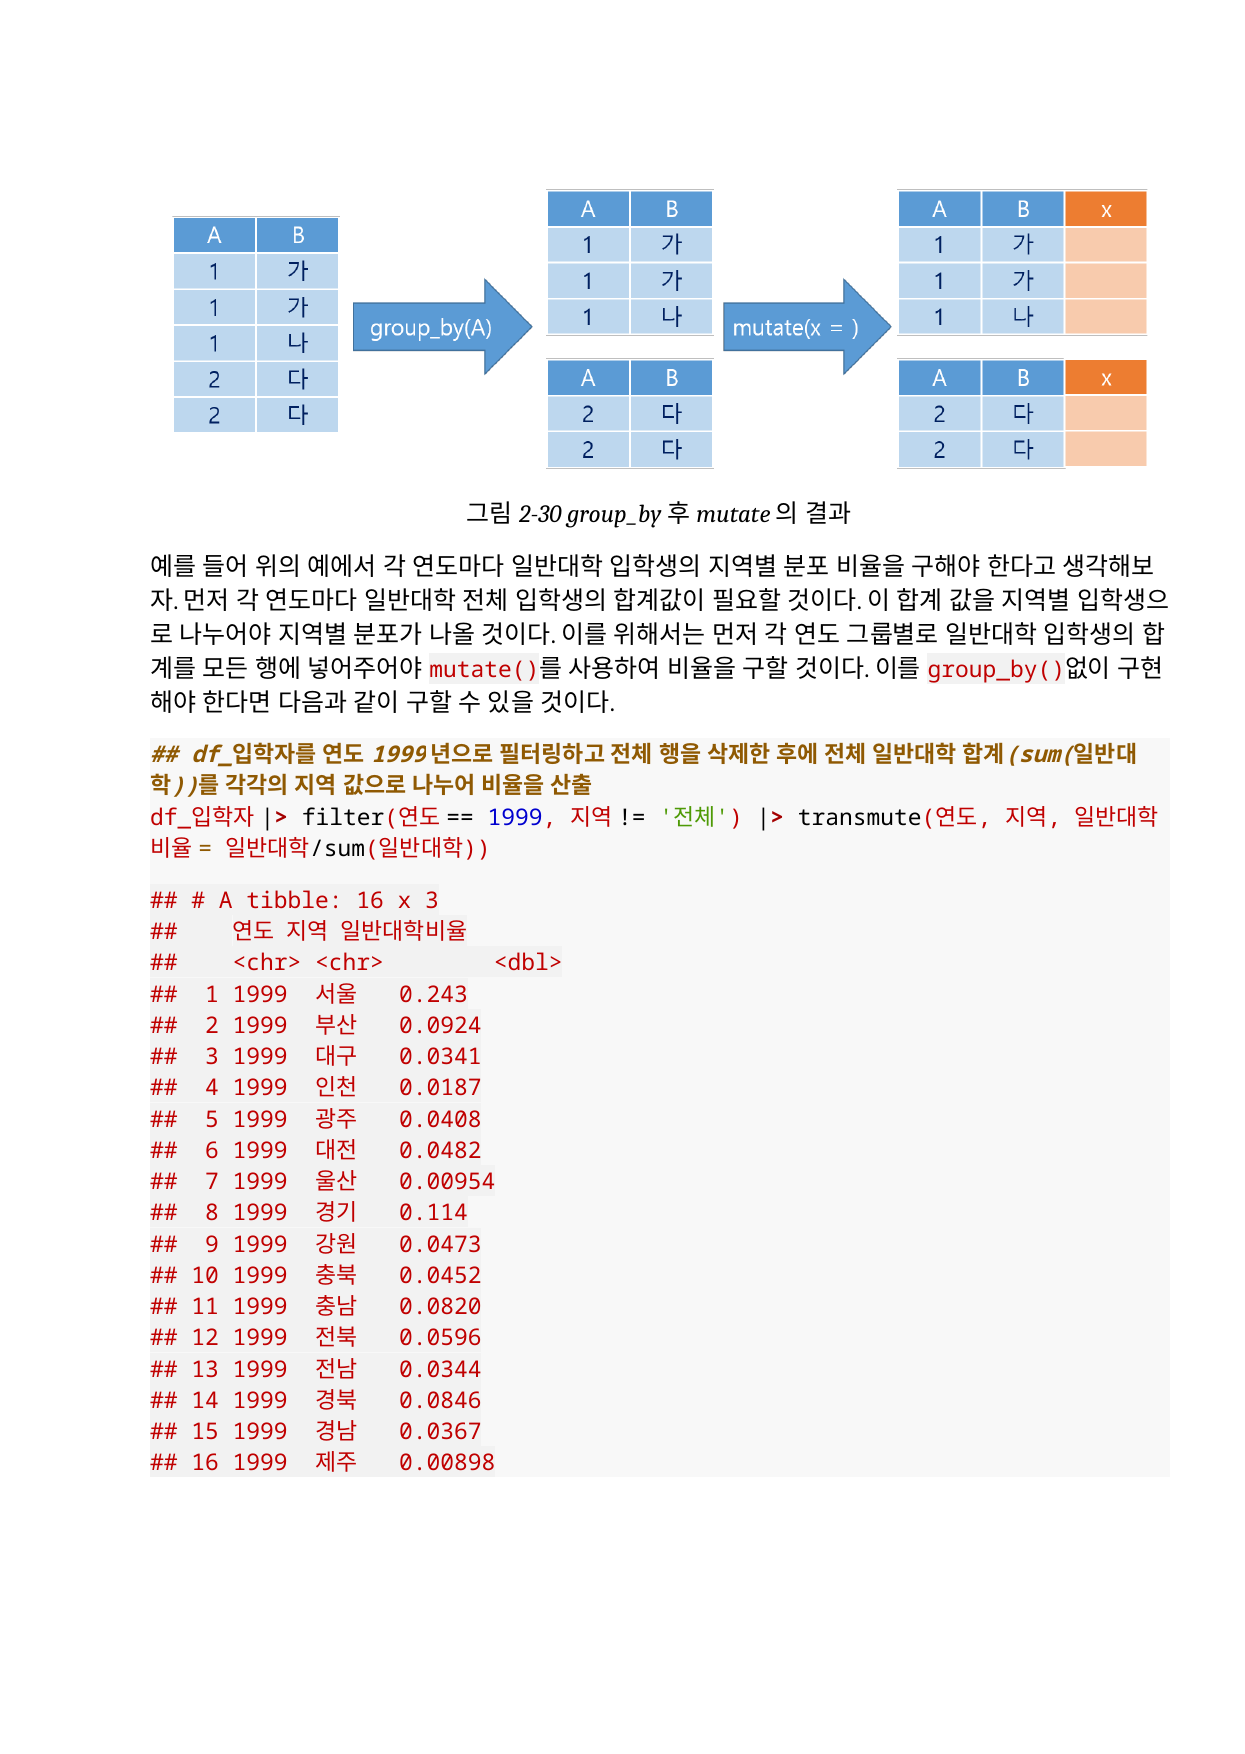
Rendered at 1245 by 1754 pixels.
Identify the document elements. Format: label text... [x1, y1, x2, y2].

text ## df_입학자를 연도 1999년으로 필터링하고 전체 행을 삭제한 후에 전체 일반대학 합계(sum(일반대학))를 각각의 지역 값으로 나누어 비율을 산출 df_입학자 |> filter(연도 == 1999, 지역 != '전체') |> transmute(연도, 지역, 일반대학비율 = 일반대학/sum(일반대학)) [490, 738, 1170, 863]
picture [172, 187, 1148, 476]
text 그림 2-30 group_by 후 mutate의 결과 [150, 496, 1170, 530]
text 예를 들어 위의 예에서 각 연도마다 일반대학 입학생의 지역별 분포 비율을 구해야 한다고 생각해보자. 먼저 각 연도마다 일반대학 전체 입학생의 합계값이 필요할 것이다. 이 합계 값을 지역별 입학생으로 나누어야 지역별 분포가 나올 것이다. 이를 위해서는 먼저 각 연도 그룹별로 일반대학 입학생의 합계를 모든 행에 넣어주어야 mutate()를 사용하여 비율을 구할 것이다. 이를 group_by()없이 구현해야 한다면 다음과 같이 구할 수 있을 것이다. [150, 549, 1170, 719]
text ## # A tibble: 16 x 3 ## 연도 지역 일반대학비율 ## <chr> <chr> <dbl> ## 1 1999 서울 0.243 ## 2 1999 부산 0.0924 ## 3 1999 대구 0.0341 ## 4 1999 인천 0.0187 ## 5 1999 광주 0.0408 ## 6 1999 대전 0.0482 ## 7 1999 울산 0.00954 ## 8 1999 경기 0.114 ## 9 1999 강원 0.0473 ## 10 1999 충북 0.0452 ## 11 1999 충남 0.0820 ## 12 1999 전북 0.0596 ## 13 1999 전남 0.0344 ## 14 1999 경북 0.0846 ## 15 1999 경남 0.0367 ## 16 1999 제주 0.00898 [150, 884, 1170, 1477]
